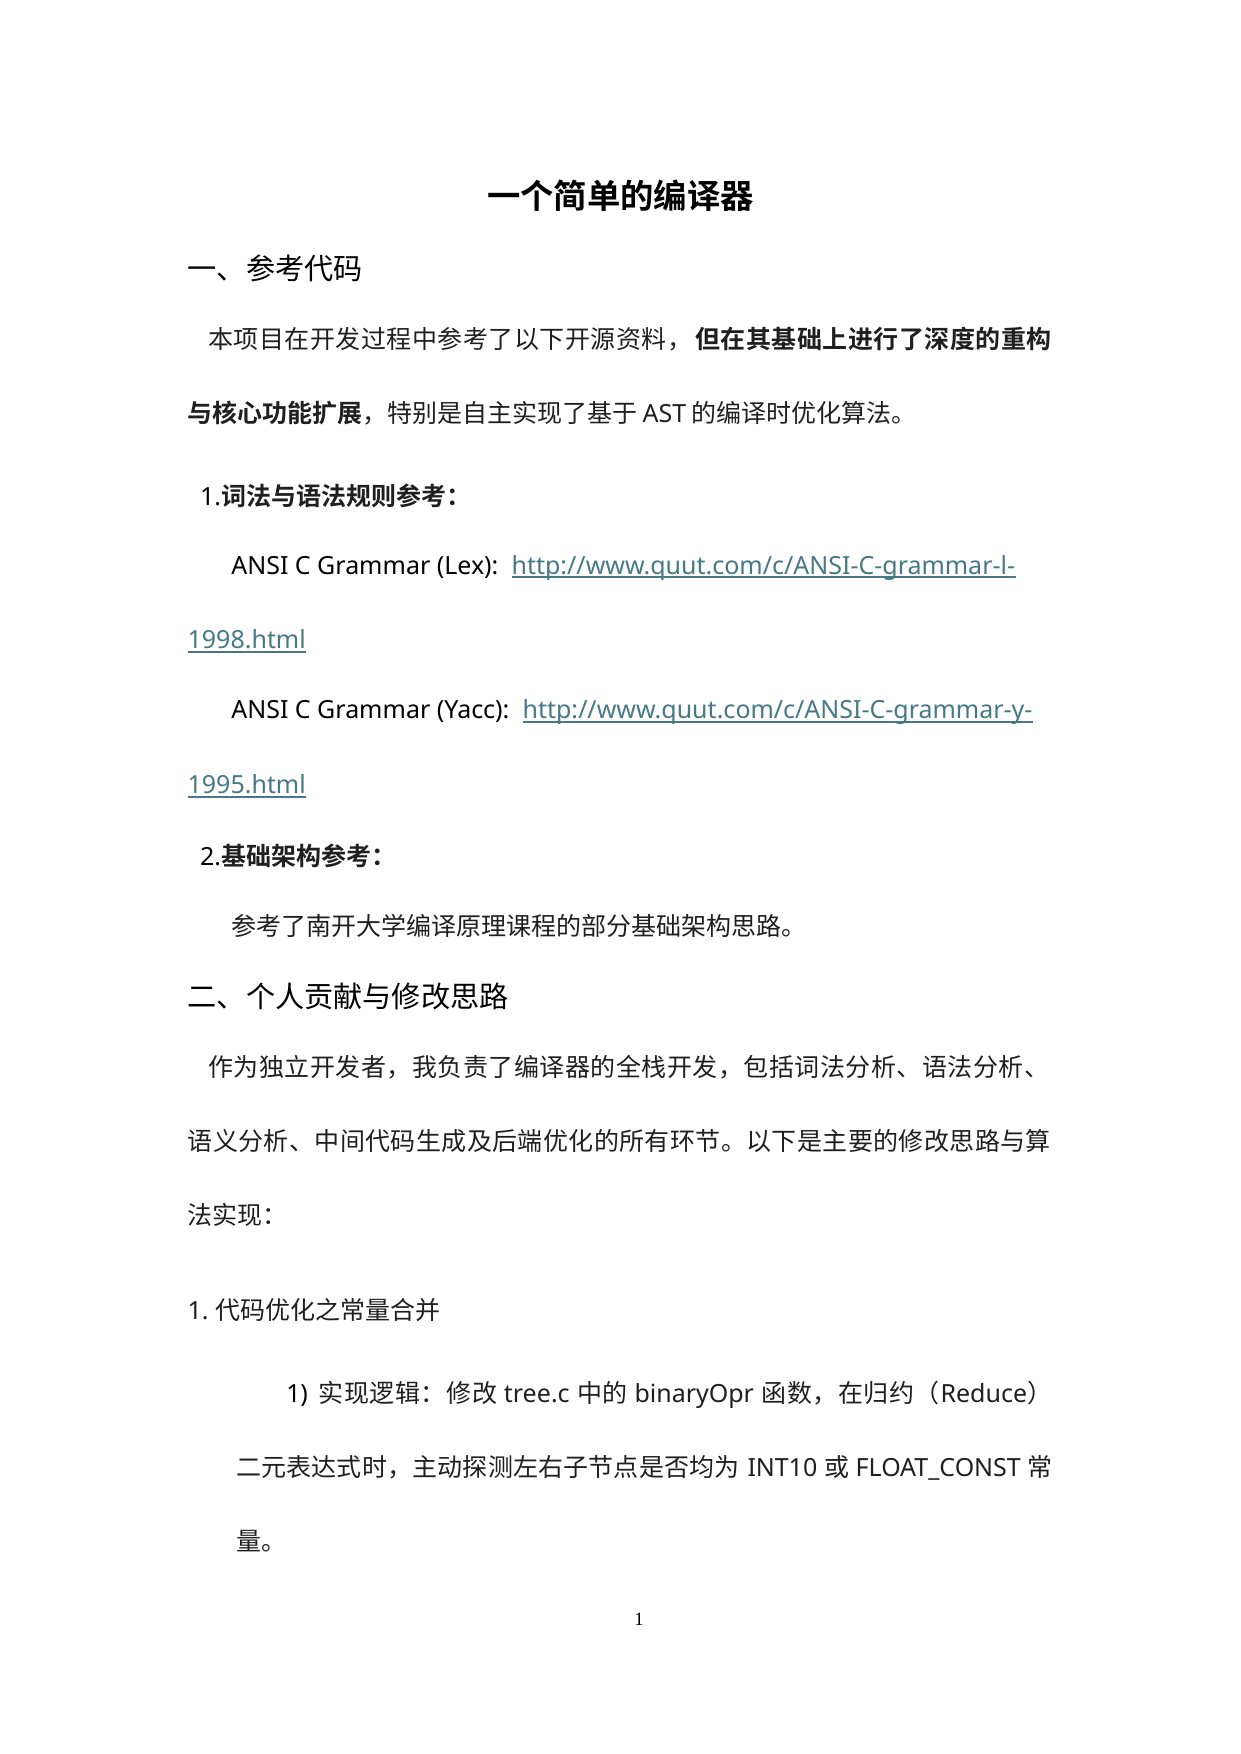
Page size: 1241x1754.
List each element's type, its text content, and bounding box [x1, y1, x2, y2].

text 一个简单的编译器 [187, 162, 1053, 227]
subtitle 1. 代码优化之常量合并 [187, 1276, 1053, 1341]
text 参考了南开大学编译原理课程的部分基础架构思路。 [187, 892, 1053, 957]
text ANSI C Grammar (Yacc): http://www.quut.com/c/ANSI-C-grammar-y-1995.html [187, 677, 1053, 816]
list 2.基础架构参考： [200, 822, 1053, 887]
list 1.词法与语法规则参考： [200, 462, 1053, 527]
text ANSI C Grammar (Lex): http://www.quut.com/c/ANSI-C-grammar-l-1998.html [187, 532, 1053, 672]
text 二、个人贡献与修改思路 [187, 962, 1053, 1027]
text 作为独立开发者，我负责了编译器的全栈开发，包括词法分析、语法分析、语义分析、中间代码生成及后端优化的所有环节。以下是主要的修改思路与算法实现： [187, 1033, 1053, 1246]
list 实现逻辑：修改 tree.c 中的 binaryOpr 函数，在归约（Reduce）二元表达式时，主动探测左右子节点是否均为 INT10 或 FLOAT_CONST 常量。 [236, 1359, 1053, 1572]
text 本项目在开发过程中参考了以下开源资料，但在其基础上进行了深度的重构与核心功能扩展，特别是自主实现了基于AST的编译时优化算法。 [187, 305, 1053, 444]
list 参考代码 [187, 234, 1053, 299]
